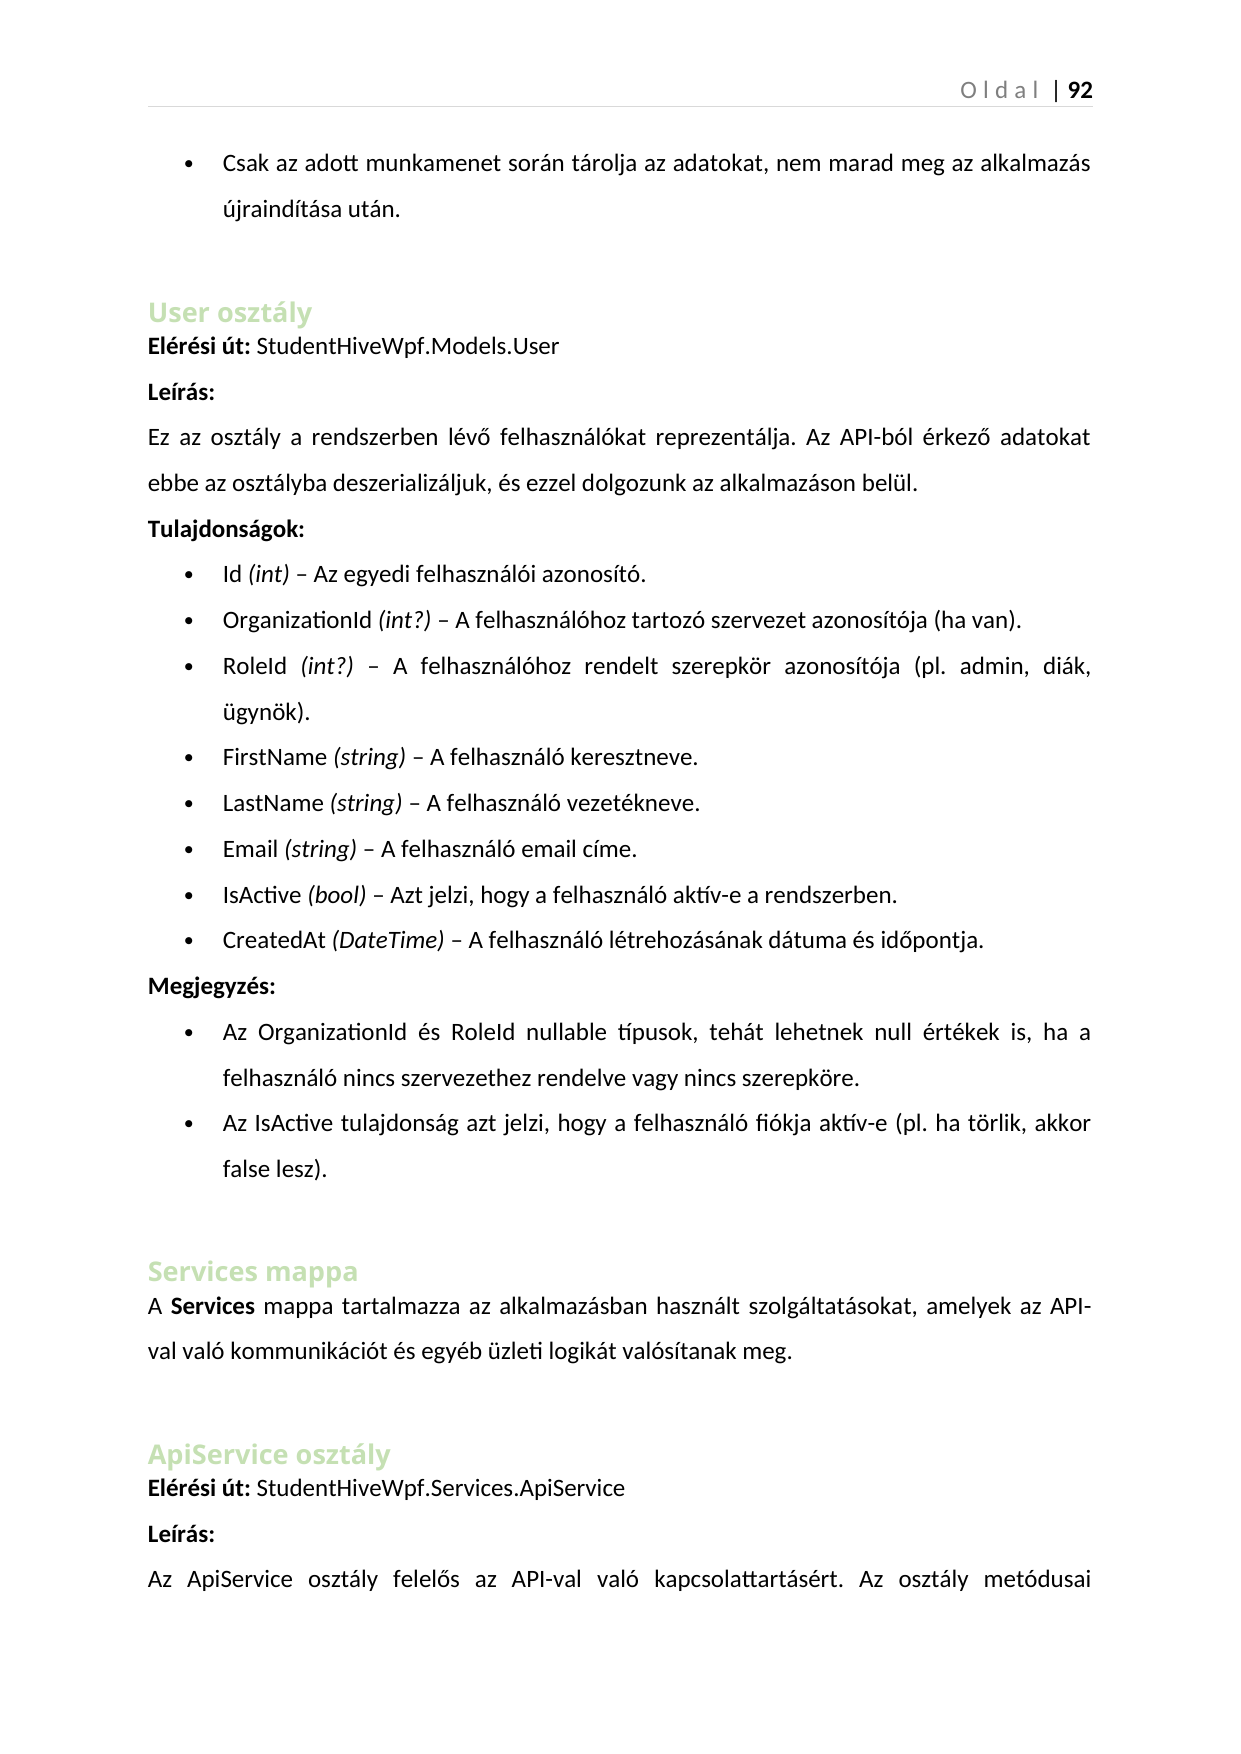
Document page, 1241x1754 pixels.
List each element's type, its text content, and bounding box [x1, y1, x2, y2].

list Az OrganizationId és RoleId nullable típusok, tehát lehetnek null értékek is, ha a felhasználó nincs szervezethez rendelve vagy nincs szerepköre. [185, 1016, 1093, 1092]
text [148, 1518, 1093, 1594]
subtitle ApiService osztály [148, 1435, 1093, 1472]
list Id (int) – Az egyedi felhasználói azonosító. [185, 559, 1093, 589]
subtitle User osztály [148, 293, 1093, 330]
list Az IsActive tulajdonság azt jelzi, hogy a felhasználó fiókja aktív-e (pl. ha törlik, akkor false lesz). [185, 1107, 1093, 1184]
subtitle Services mappa [148, 1253, 1093, 1290]
list CreatedAt (DateTime) – A felhasználó létrehozásának dátuma és időpontja. [185, 924, 1093, 955]
list FirstName (string) – A felhasználó keresztneve. [185, 742, 1093, 772]
text Megjegyzés: [148, 970, 1093, 1001]
list OrganizationId (int?) – A felhasználóhoz tartozó szervezet azonosítója (ha van). [185, 604, 1093, 635]
text A Services mappa tartalmazza az alkalmazásban használt szolgáltatásokat, amelyek az API-val való kommunikációt és egyéb üzleti logikát valósítanak meg. [148, 1290, 1093, 1366]
text Elérési út: StudentHiveWpf.Models.User [148, 330, 1093, 361]
list RoleId (int?) – A felhasználóhoz rendelt szerepkör azonosítója (pl. admin, diák, ügynök). [185, 650, 1093, 726]
list Csak az adott munkamenet során tárolja az adatokat, nem marad meg az alkalmazás újraindítása után. [185, 148, 1093, 224]
text Leírás: Ez az osztály a rendszerben lévő felhasználókat reprezentálja. Az API-ból érkező adatokat ebbe az osztályba deszerializáljuk, és ezzel dolgozunk az alkalmazáson belül. [148, 376, 1093, 498]
list IsActive (bool) – Azt jelzi, hogy a felhasználó aktív-e a rendszerben. [185, 879, 1093, 909]
text Tulajdonságok: [148, 513, 1093, 543]
list LastName (string) – A felhasználó vezetékneve. [185, 787, 1093, 818]
list Email (string) – A felhasználó email címe. [185, 833, 1093, 863]
text Elérési út: StudentHiveWpf.Services.ApiService [148, 1472, 1093, 1503]
